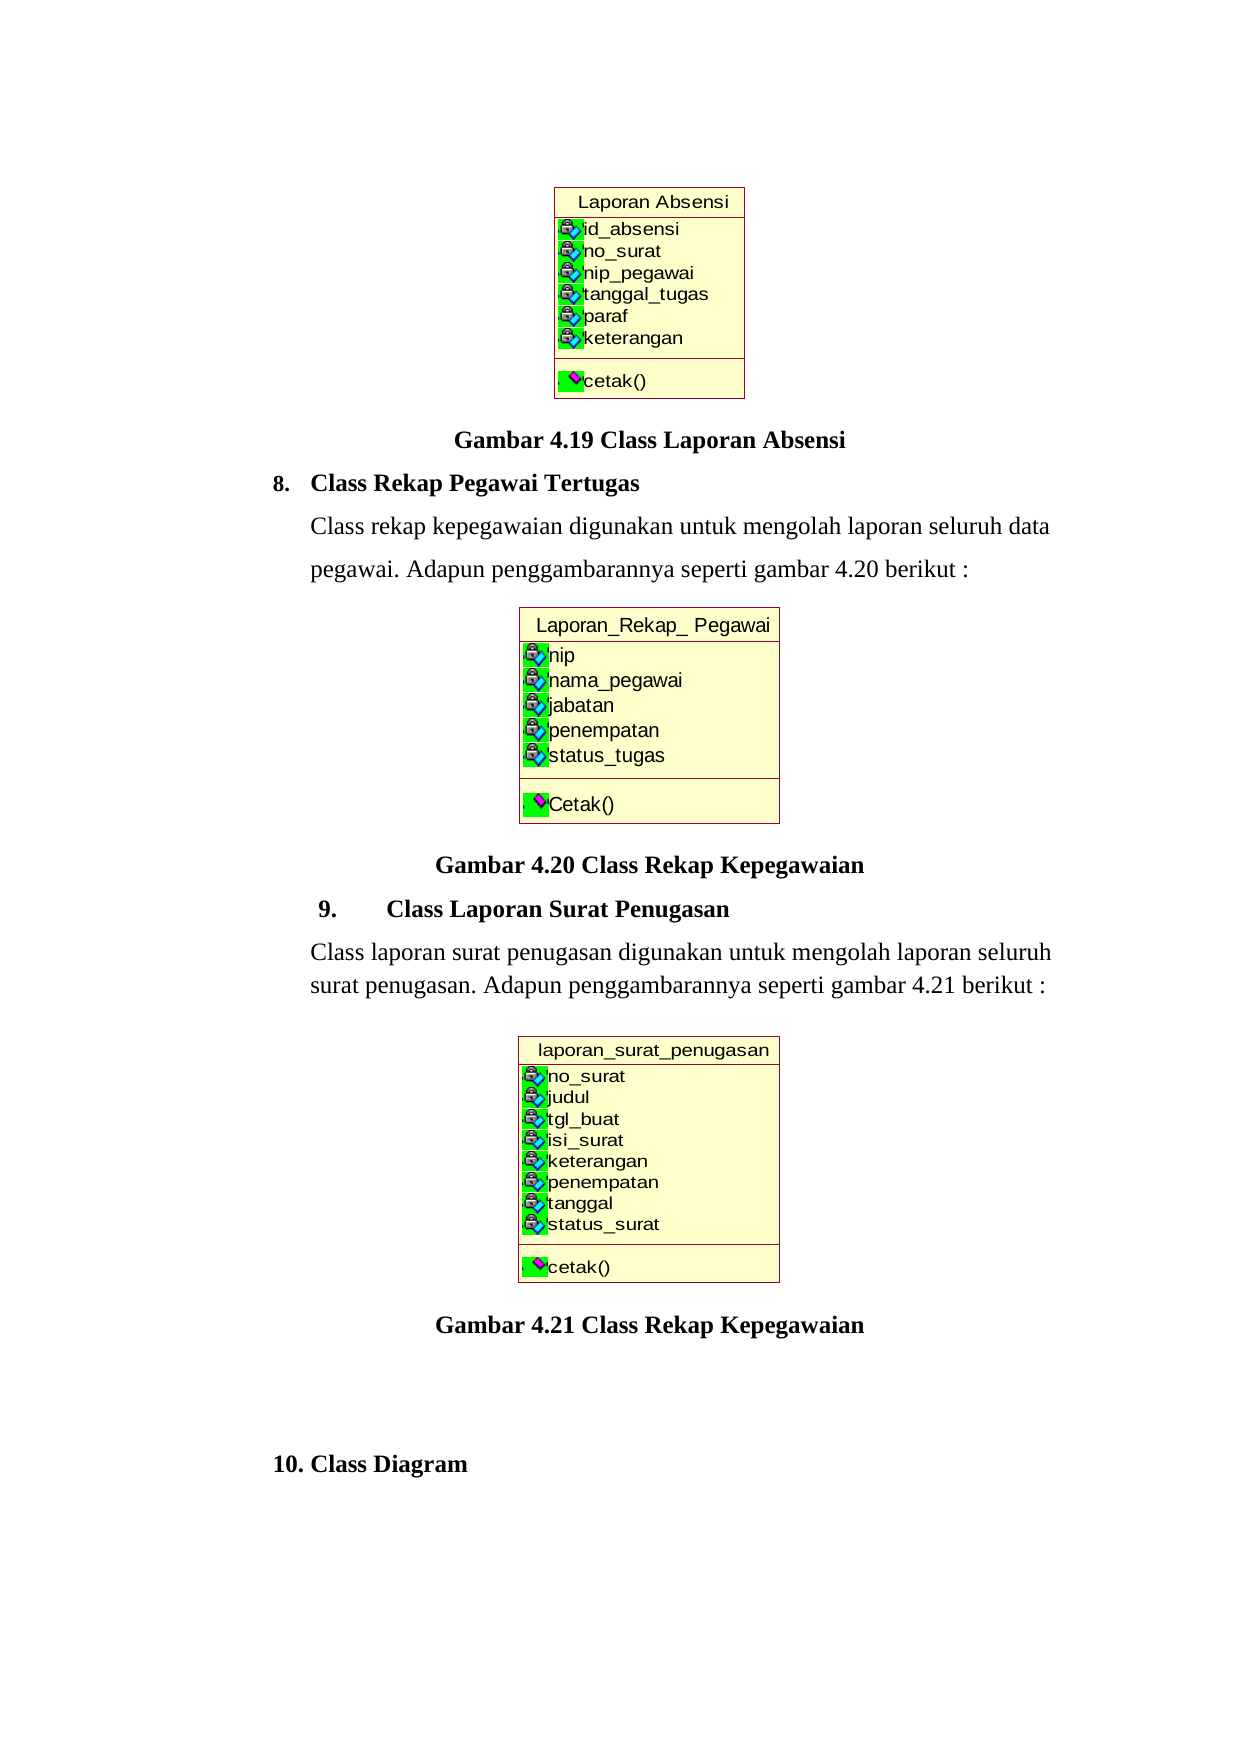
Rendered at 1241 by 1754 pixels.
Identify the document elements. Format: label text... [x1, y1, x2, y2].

list Class Diagram [273, 1449, 1063, 1478]
list Class Rekap Pegawai Tertugas [273, 468, 1063, 497]
text Gambar 4.19 Class Laporan Absensi [236, 425, 1063, 453]
text Gambar 4.21 Class Rekap Kepegawaian [236, 1310, 1063, 1339]
list Class Laporan Surat Penugasan [311, 894, 1063, 922]
text Gambar 4.20 Class Rekap Kepegawaian [236, 851, 1063, 879]
text Class laporan surat penugasan digunakan untuk mengolah laporan seluruh surat penugasan. Adapun penggambarannya seperti gambar 4.21 berikut : [310, 937, 1063, 999]
text Class rekap kepegawaian digunakan untuk mengolah laporan seluruh data pegawai. Adapun penggambarannya seperti gambar 4.20 berikut : [310, 511, 1063, 583]
